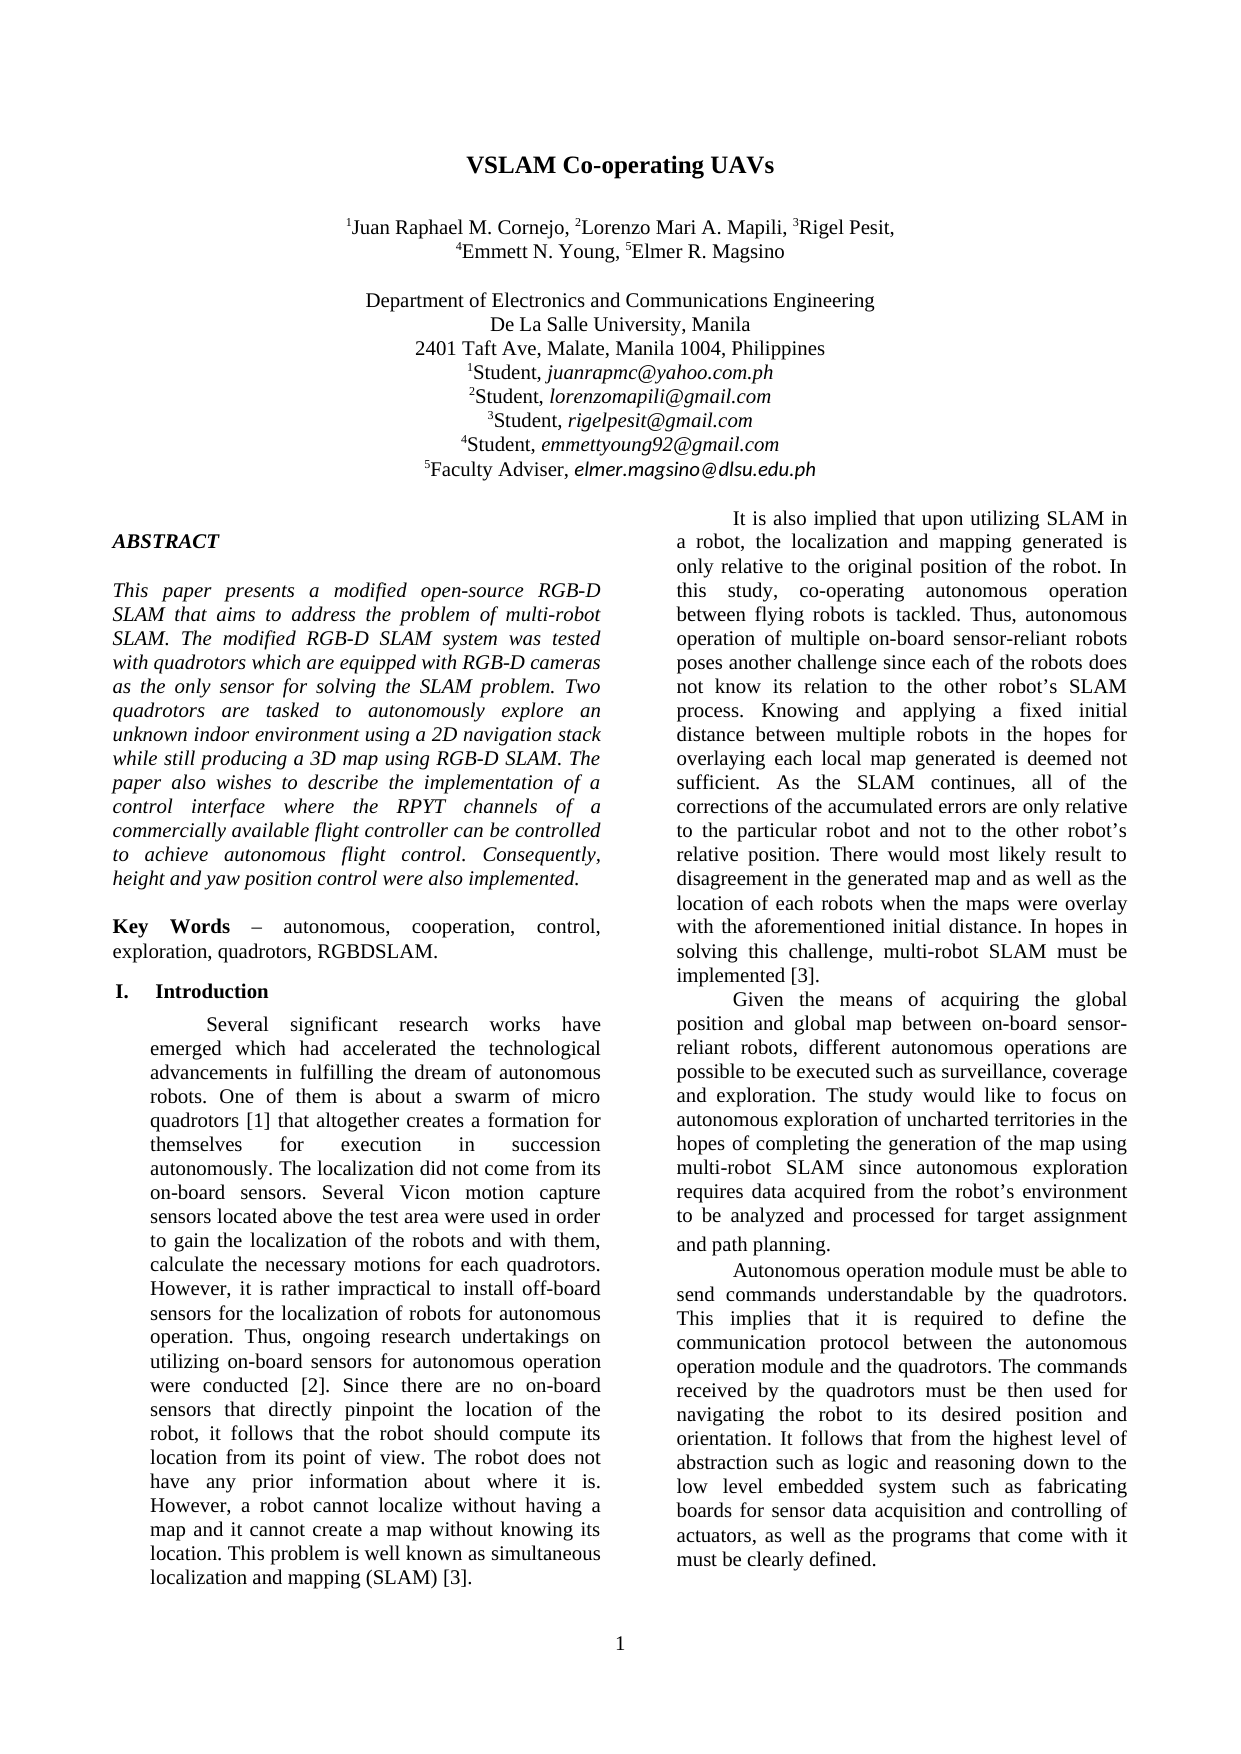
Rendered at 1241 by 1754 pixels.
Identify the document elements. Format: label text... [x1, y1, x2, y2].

text 5Faculty Adviser, elmer.magsino@dlsu.edu.ph [112, 456, 1128, 481]
text 1Juan Raphael M. Cornejo, 2Lorenzo Mari A. Mapili, 3Rigel Pesit, [112, 215, 1128, 239]
text It is also implied that upon utilizing SLAM in a robot, the localization and mapping generated is only relative to the original position of the robot. In this study, co-operating autonomous operation between flying robots is tackled. Thus, autonomous operation of multiple on-board sensor-reliant robots poses another challenge since each of the robots does not know its relation to the other robot’s SLAM process. Knowing and applying a fixed initial distance between multiple robots in the hopes for overlaying each local map generated is deemed not sufficient. As the SLAM continues, all of the corrections of the accumulated errors are only relative to the particular robot and not to the other robot’s relative position. There would most likely result to disagreement in the generated map and as well as the location of each robots when the maps were overlay with the aforementioned initial distance. In hopes in solving this challenge, multi-robot SLAM must be implemented [3]. [676, 505, 1128, 987]
subtitle Introduction [122, 979, 601, 1003]
text Key Words – autonomous, cooperation, control, exploration, quadrotors, RGBDSLAM. [112, 914, 601, 963]
text 4Emmett N. Young, 5Elmer R. Magsino [112, 239, 1128, 263]
text De La Salle University, Manila [112, 312, 1128, 336]
text Several significant research works have emerged which had accelerated the technological advancements in fulfilling the dream of autonomous robots. One of them is about a swarm of micro quadrotors [1] that altogether creates a formation for themselves for execution in succession autonomously. The localization did not come from its on-board sensors. Several Vicon motion capture sensors located above the test area were used in order to gain the localization of the robots and with them, calculate the necessary motions for each quadrotors. However, it is rather impractical to install off-board sensors for the localization of robots for autonomous operation. Thus, ongoing research undertakings on utilizing on-board sensors for autonomous operation were conducted [2]. Since there are no on-board sensors that directly pinpoint the location of the robot, it follows that the robot should compute its location from its point of view. The robot does not have any prior information about where it is. However, a robot cannot localize without having a map and it cannot create a map without knowing its location. This problem is well known as simultaneous localization and mapping (SLAM) [3]. [150, 1012, 601, 1589]
title ABSTRACT [112, 529, 601, 553]
text This paper presents a modified open-source RGB-D SLAM that aims to address the problem of multi-robot SLAM. The modified RGB-D SLAM system was tested with quadrotors which are equipped with RGB-D cameras as the only sensor for solving the SLAM problem. Two quadrotors are tasked to autonomously explore an unknown indoor environment using a 2D navigation stack while still producing a 3D map using RGB-D SLAM. The paper also wishes to describe the implementation of a control interface where the RPYT channels of a commercially available flight controller can be controlled to achieve autonomous flight control. Consequently, height and yaw position control were also implemented. [112, 578, 601, 890]
text Department of Electronics and Communications Engineering [112, 287, 1128, 312]
text 1Student, juanrapmc@yahoo.com.ph [112, 360, 1128, 384]
text Given the means of acquiring the global position and global map between on-board sensor-reliant robots, different autonomous operations are possible to be executed such as surveillance, coverage and exploration. The study would like to focus on autonomous exploration of uncharted territories in the hopes of completing the generation of the map using multi-robot SLAM since autonomous exploration requires data acquired from the robot’s environment to be analyzed and processed for target assignment and path planning. [676, 987, 1128, 1258]
text 4Student, emmettyoung92@gmail.com [112, 432, 1128, 456]
text Autonomous operation module must be able to send commands understandable by the quadrotors. This implies that it is required to define the communication protocol between the autonomous operation module and the quadrotors. The commands received by the quadrotors must be then used for navigating the robot to its desired position and orientation. It follows that from the highest level of abstraction such as logic and reasoning down to the low level embedded system such as fabricating boards for sensor data acquisition and controlling of actuators, as well as the programs that come with it must be clearly defined. [676, 1258, 1128, 1571]
title VSLAM Co-operating UAVs [112, 150, 1128, 179]
text 3Student, rigelpesit@gmail.com [112, 408, 1128, 432]
text 2Student, lorenzomapili@gmail.com [112, 384, 1128, 408]
text 2401 Taft Ave, Malate, Manila 1004, Philippines [112, 336, 1128, 360]
